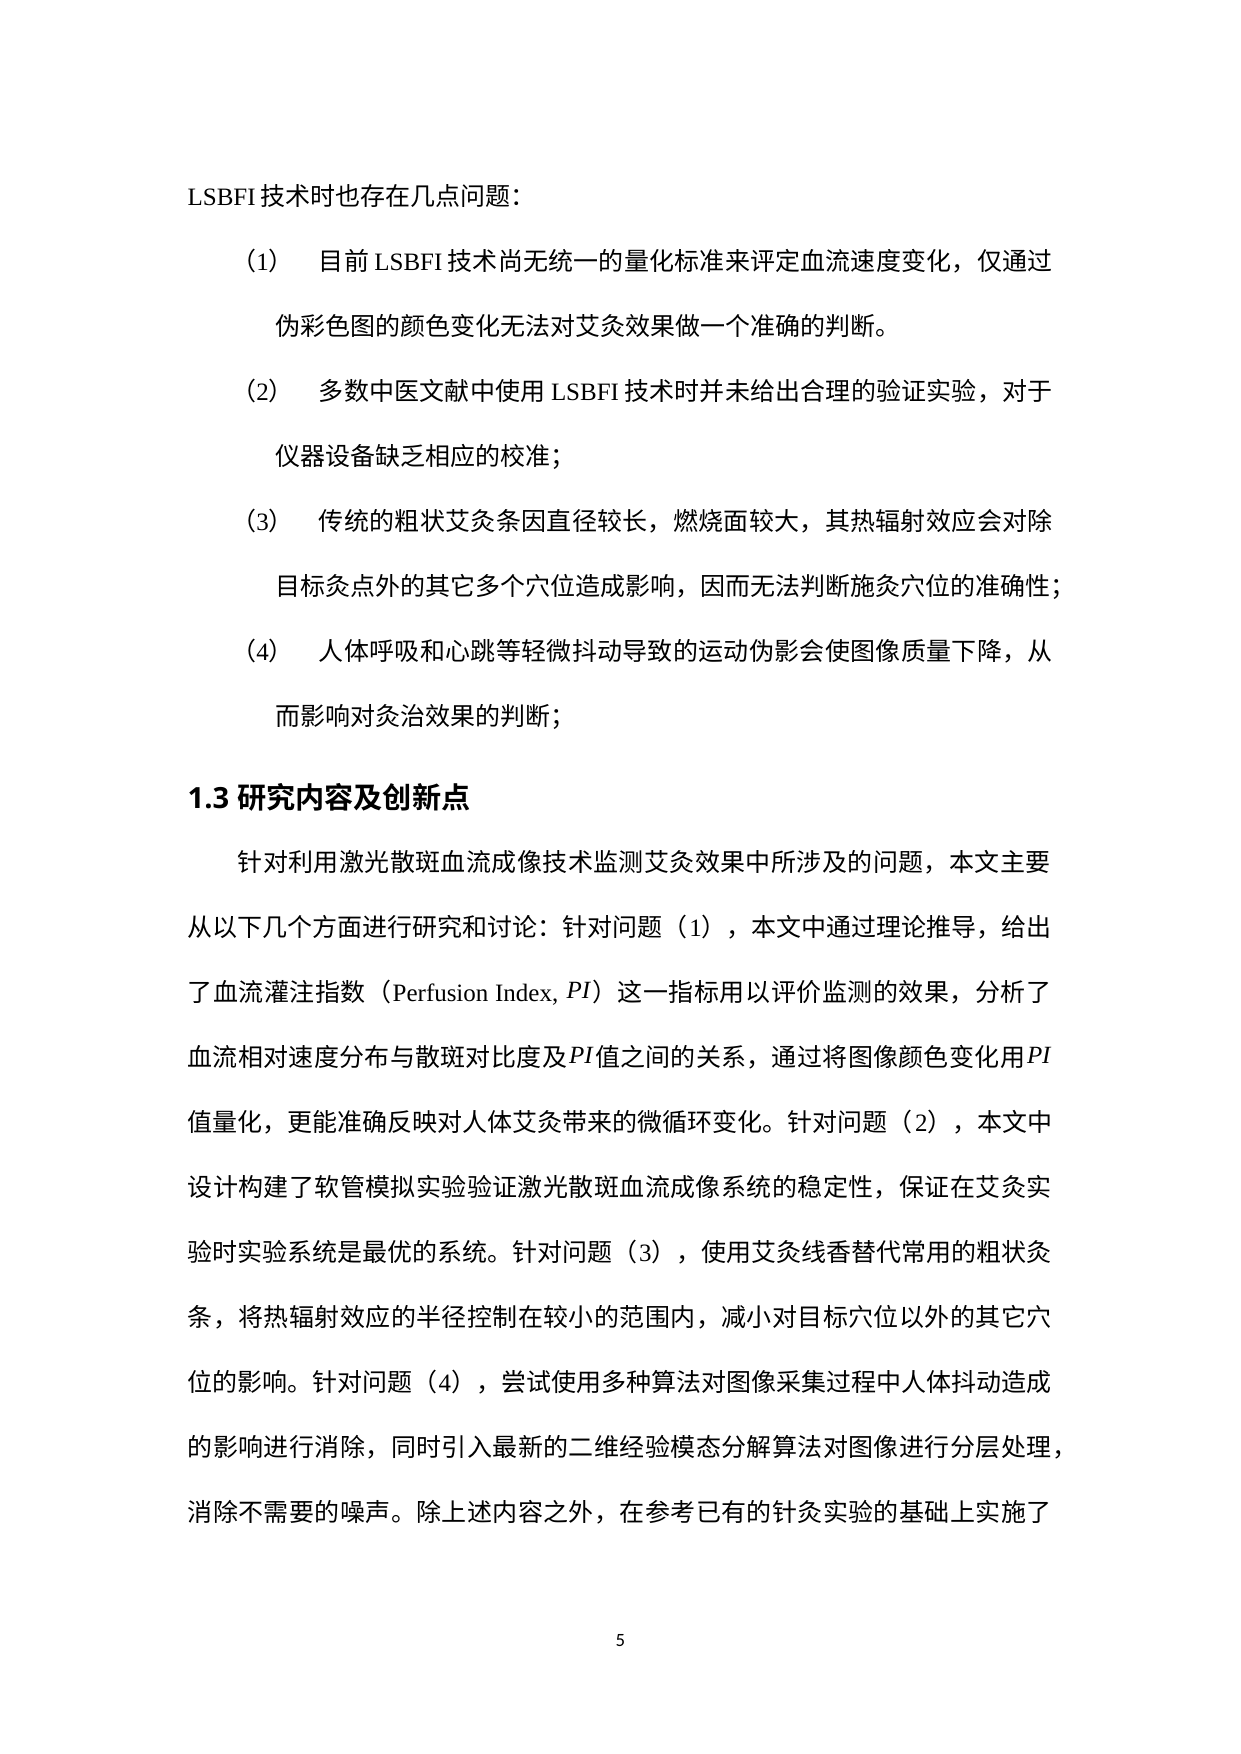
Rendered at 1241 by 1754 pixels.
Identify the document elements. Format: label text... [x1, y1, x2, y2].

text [187, 828, 1053, 1543]
list 多数中医文献中使用LSBFI技术时并未给出合理的验证实验，对于仪器设备缺乏相应的校准； [231, 357, 1053, 487]
list 传统的粗状艾灸条因直径较长，燃烧面较大，其热辐射效应会对除目标灸点外的其它多个穴位造成影响，因而无法判断施灸穴位的准确性； [231, 487, 1053, 617]
text 1.3 研究内容及创新点 [187, 763, 1053, 828]
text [187, 162, 1053, 227]
list 人体呼吸和心跳等轻微抖动导致的运动伪影会使图像质量下降，从而影响对灸治效果的判断； [231, 617, 1053, 747]
list 目前LSBFI技术尚无统一的量化标准来评定血流速度变化，仅通过伪彩色图的颜色变化无法对艾灸效果做一个准确的判断。 [231, 227, 1053, 357]
